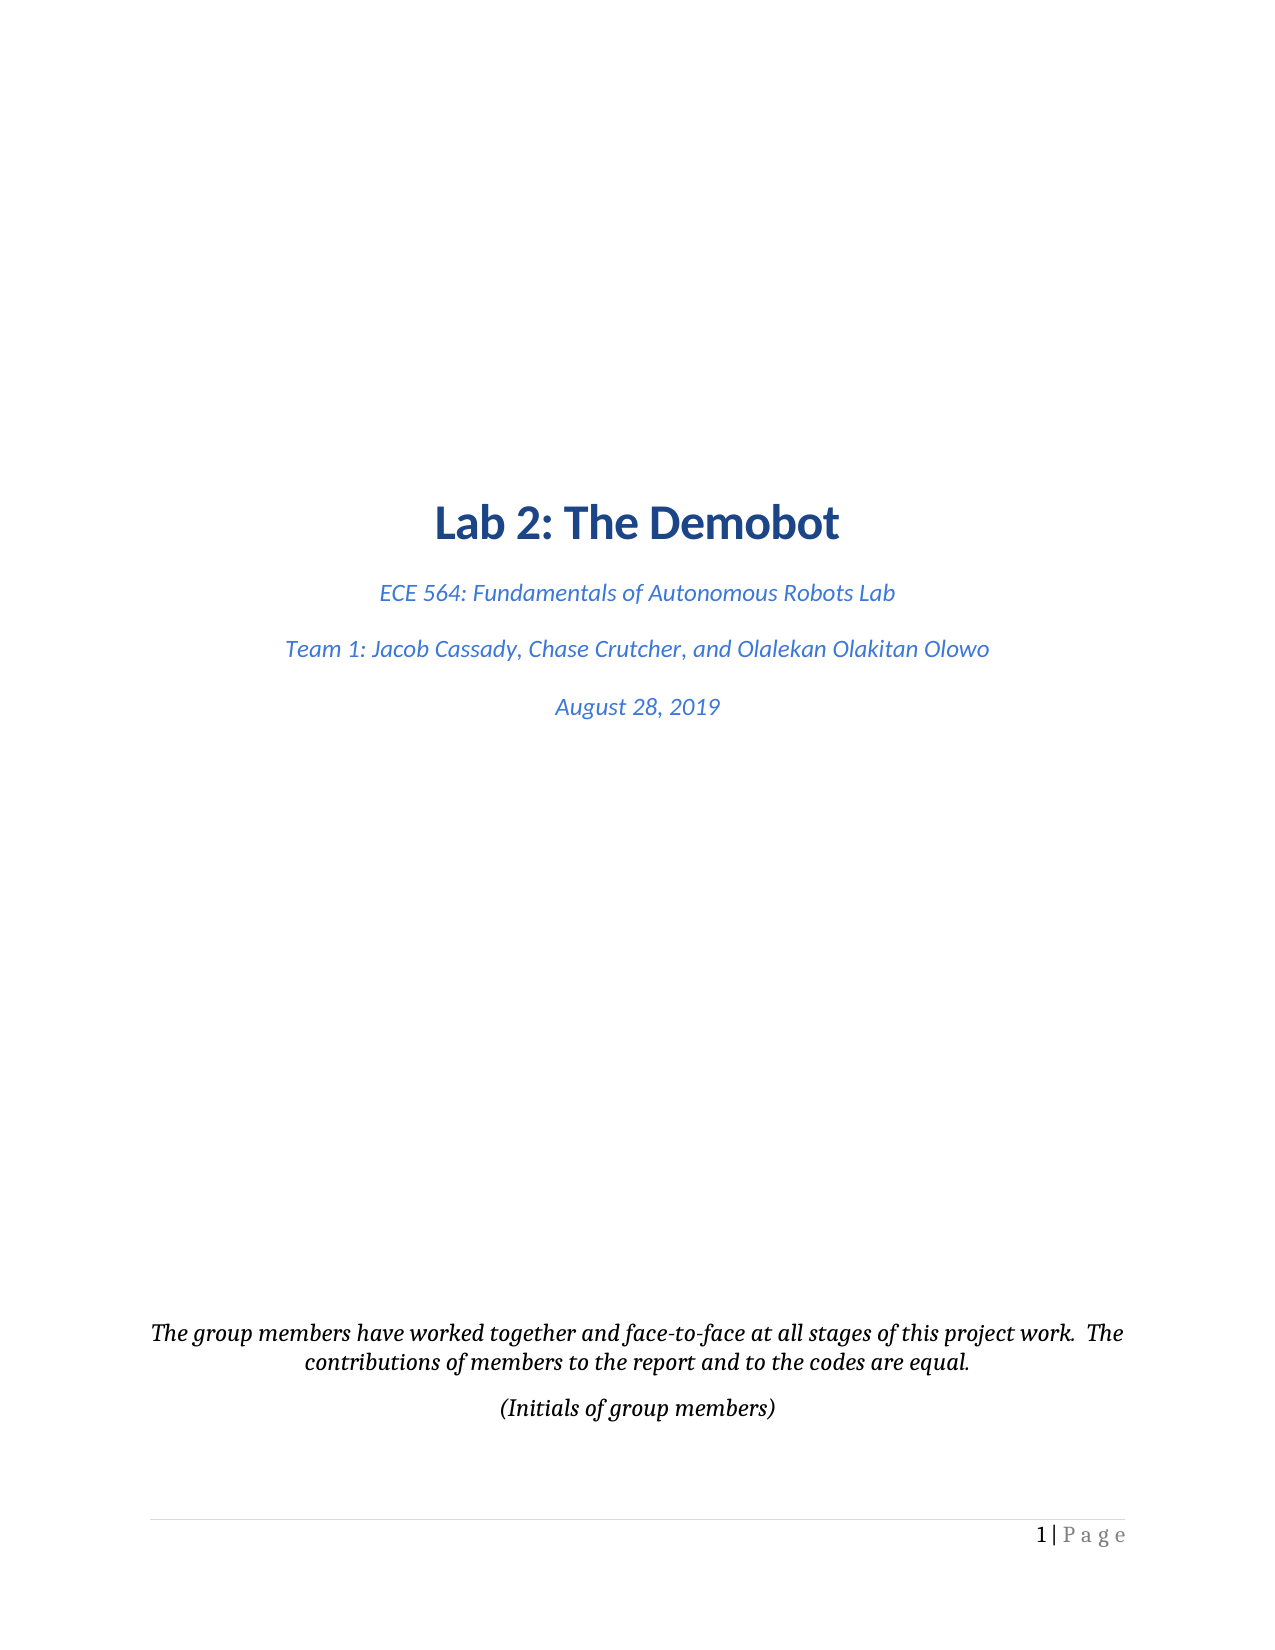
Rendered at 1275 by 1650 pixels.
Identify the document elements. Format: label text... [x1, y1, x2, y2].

subtitle Team 1: Jacob Cassady, Chase Crutcher, and Olalekan Olakitan Olowo [150, 634, 1125, 664]
subtitle ECE 564: Fundamentals of Autonomous Robots Lab [150, 577, 1125, 607]
subtitle August 28, 2019 [150, 691, 1125, 721]
text (Initials of group members) [150, 1393, 1125, 1422]
title Lab 2: The Demobot [150, 491, 1125, 552]
text The group members have worked together and face-to-face at all stages of this project work. The contributions of members to the report and to the codes are equal. [150, 1319, 1125, 1377]
